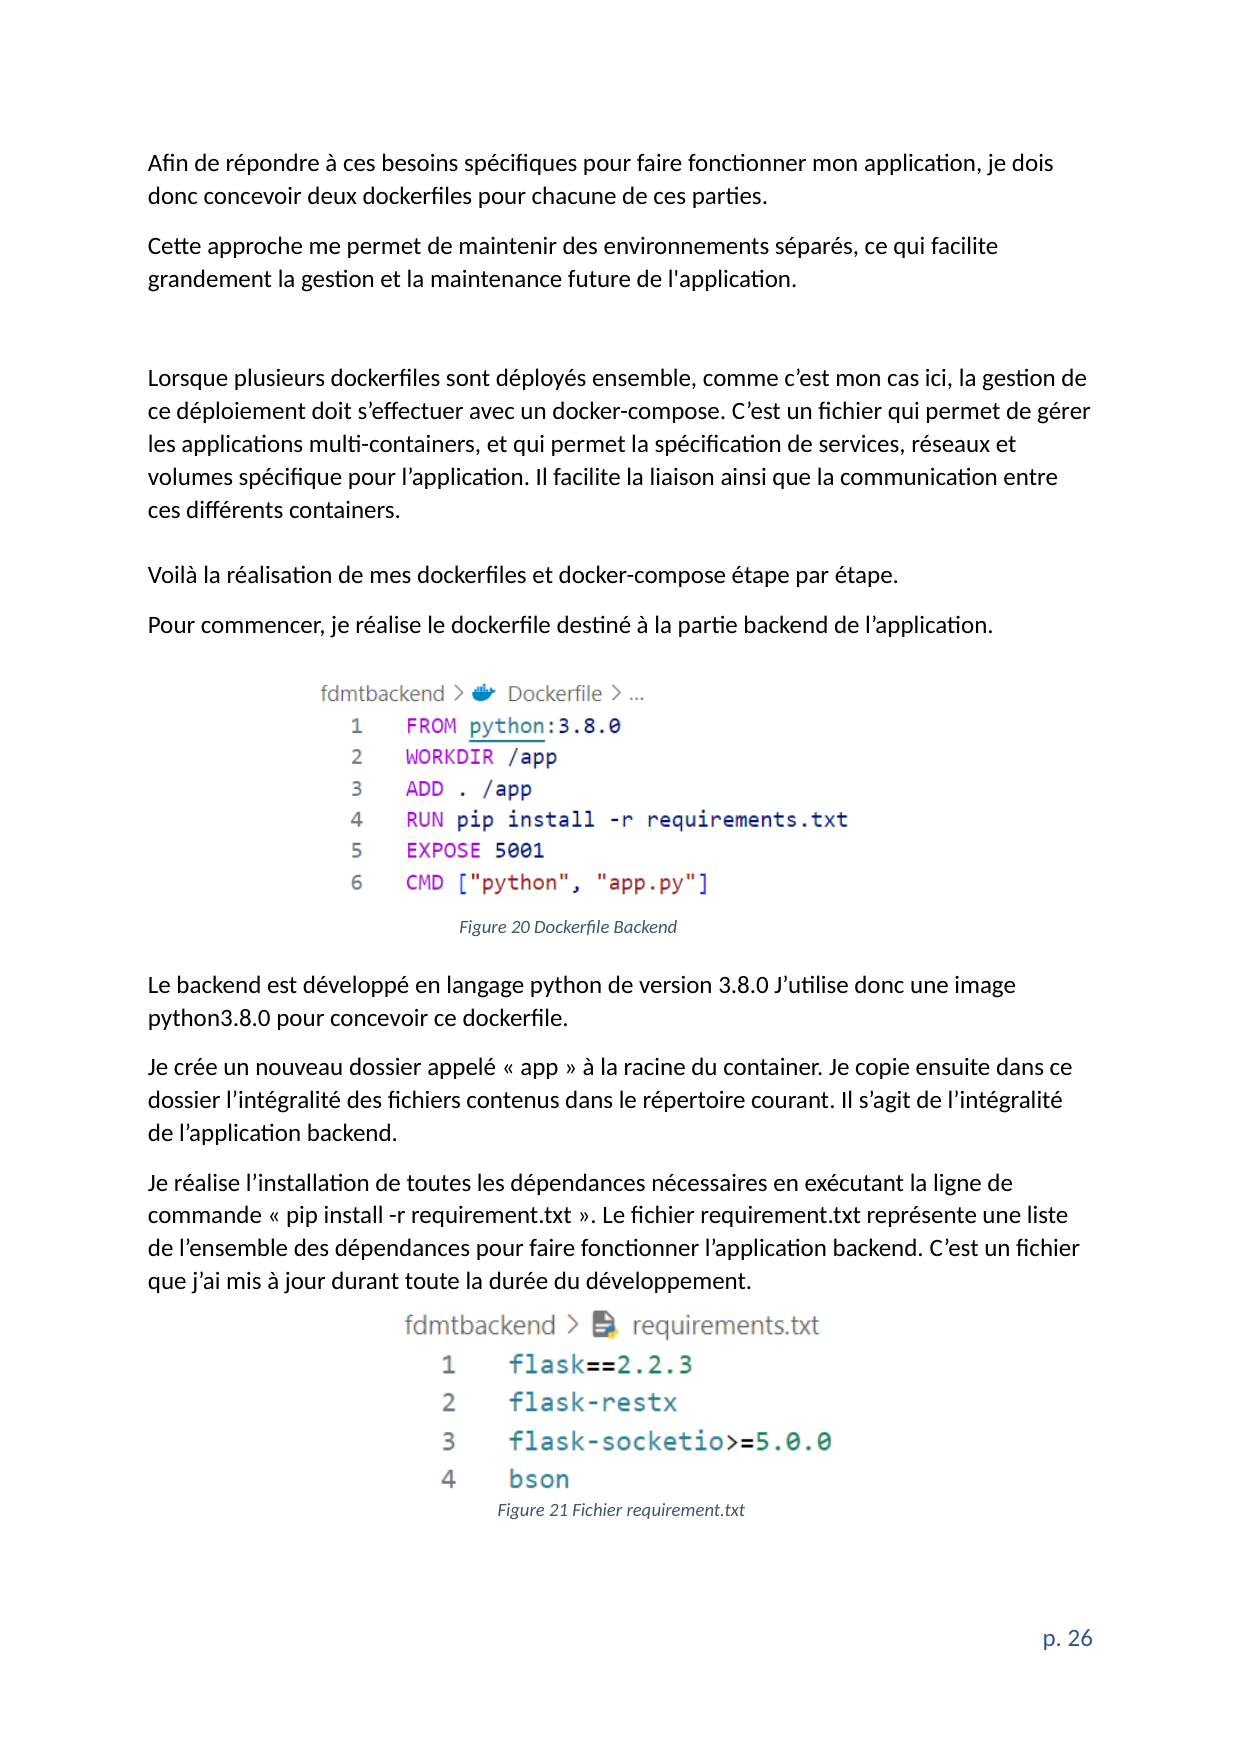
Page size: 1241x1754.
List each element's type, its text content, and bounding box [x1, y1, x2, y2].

picture [403, 1309, 842, 1491]
text Afin de répondre à ces besoins spécifiques pour faire fonctionner mon application, je dois donc concevoir deux dockerfiles pour chacune de ces parties. [148, 148, 1093, 211]
text Cette approche me permet de maintenir des environnements séparés, ce qui facilite grandement la gestion et la maintenance future de l'application. [148, 230, 1093, 293]
text Je crée un nouveau dossier appelé « app » à la racine du container. Je copie ensuite dans ce dossier l’intégralité des fichiers contenus dans le répertoire courant. Il s’agit de l’intégralité de l’application backend. [148, 1051, 1093, 1148]
text Je réalise l’installation de toutes les dépendances nécessaires en exécutant la ligne de commande « pip install -r requirement.txt ». Le fichier requirement.txt représente une liste de l’ensemble des dépendances pour faire fonctionner l’application backend. C’est un fichier que j’ai mis à jour durant toute la durée du développement. [148, 1167, 1093, 1296]
text Pour commencer, je réalise le dockerfile destiné à la partie backend de l’application. [148, 609, 1093, 640]
text Lorsque plusieurs dockerfiles sont déployés ensemble, comme c’est mon cas ici, la gestion de ce déploiement doit s’effectuer avec un docker-compose. C’est un fichier qui permet de gérer les applications multi-containers, et qui permet la spécification de services, réseaux et volumes spécifique pour l’application. Il facilite la liaison ainsi que la communication entre ces différents containers. Voilà la réalisation de mes dockerfiles et docker-compose étape par étape. [148, 362, 1093, 590]
picture [310, 676, 851, 900]
